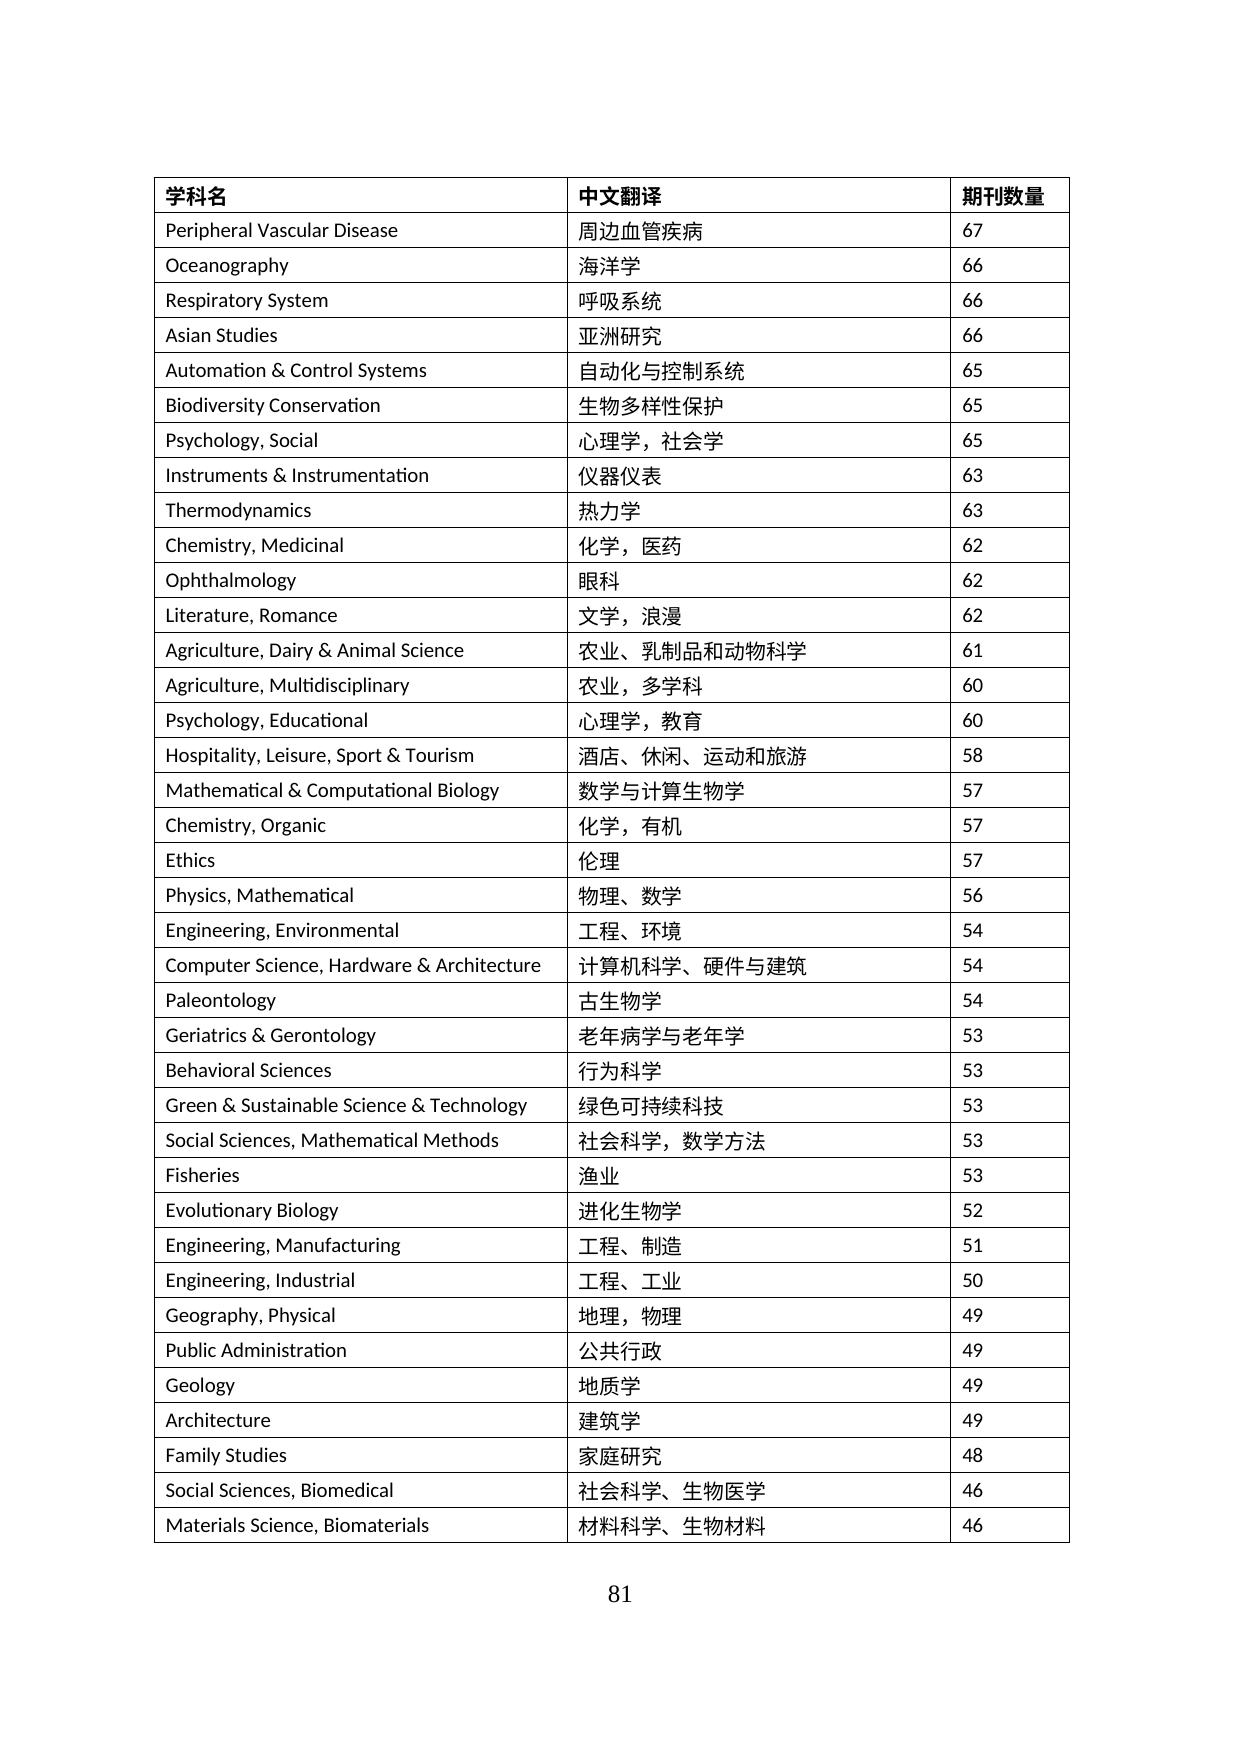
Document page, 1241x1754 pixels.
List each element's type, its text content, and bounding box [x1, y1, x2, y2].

table_header 学科名 [155, 178, 567, 212]
table_cell 67 [951, 213, 1069, 247]
table_cell Engineering, Industrial [155, 1263, 567, 1297]
table_cell 61 [951, 633, 1069, 667]
table_cell Psychology, Social [155, 423, 567, 457]
table_cell 物理、数学 [568, 878, 950, 912]
table_cell Asian Studies [155, 318, 567, 352]
table_cell 54 [951, 913, 1069, 947]
table_cell Geography, Physical [155, 1298, 567, 1332]
table_cell 66 [951, 248, 1069, 282]
table_cell 公共行政 [568, 1333, 950, 1367]
table_cell 伦理 [568, 843, 950, 877]
table_cell Engineering, Environmental [155, 913, 567, 947]
table_cell 63 [951, 458, 1069, 492]
table_cell 57 [951, 843, 1069, 877]
table_cell 54 [951, 983, 1069, 1017]
table_cell 57 [951, 773, 1069, 807]
table_cell Psychology, Educational [155, 703, 567, 737]
table_cell 心理学，社会学 [568, 423, 950, 457]
table_cell 49 [951, 1368, 1069, 1402]
table_cell 家庭研究 [568, 1438, 950, 1472]
table_cell 呼吸系统 [568, 283, 950, 317]
table_cell 建筑学 [568, 1403, 950, 1437]
table_cell 进化生物学 [568, 1193, 950, 1227]
table_cell 社会科学、生物医学 [568, 1473, 950, 1507]
table_cell Green & Sustainable Science & Technology [155, 1088, 567, 1122]
table_cell Literature, Romance [155, 598, 567, 632]
table_cell Social Sciences, Biomedical [155, 1473, 567, 1507]
table_cell Computer Science, Hardware & Architecture [155, 948, 567, 982]
table_cell 化学，医药 [568, 528, 950, 562]
table_cell 63 [951, 493, 1069, 527]
table_cell Family Studies [155, 1438, 567, 1472]
table_cell Architecture [155, 1403, 567, 1437]
table_cell 53 [951, 1123, 1069, 1157]
table_cell 65 [951, 388, 1069, 422]
table_cell 56 [951, 878, 1069, 912]
table_cell 热力学 [568, 493, 950, 527]
table_cell Chemistry, Medicinal [155, 528, 567, 562]
table_cell 52 [951, 1193, 1069, 1227]
table_header 中文翻译 [568, 178, 950, 212]
table_cell 53 [951, 1158, 1069, 1192]
table_cell Behavioral Sciences [155, 1053, 567, 1087]
table_cell 49 [951, 1333, 1069, 1367]
table_cell 51 [951, 1228, 1069, 1262]
table_cell 60 [951, 668, 1069, 702]
table_cell Oceanography [155, 248, 567, 282]
table_cell 65 [951, 353, 1069, 387]
table_header 期刊数量 [951, 178, 1069, 212]
table_cell Social Sciences, Mathematical Methods [155, 1123, 567, 1157]
table_cell 古生物学 [568, 983, 950, 1017]
table_cell 自动化与控制系统 [568, 353, 950, 387]
table_cell Hospitality, Leisure, Sport & Tourism [155, 738, 567, 772]
table_cell 65 [951, 423, 1069, 457]
table_cell 48 [951, 1438, 1069, 1472]
table_cell 海洋学 [568, 248, 950, 282]
table_cell 眼科 [568, 563, 950, 597]
table_cell 地理，物理 [568, 1298, 950, 1332]
table_cell Automation & Control Systems [155, 353, 567, 387]
table_cell 农业，多学科 [568, 668, 950, 702]
table_cell 周边血管疾病 [568, 213, 950, 247]
table_cell Paleontology [155, 983, 567, 1017]
table_cell 酒店、休闲、运动和旅游 [568, 738, 950, 772]
table_cell 数学与计算生物学 [568, 773, 950, 807]
table_cell 亚洲研究 [568, 318, 950, 352]
table_cell Ophthalmology [155, 563, 567, 597]
table_cell Chemistry, Organic [155, 808, 567, 842]
table_cell 62 [951, 528, 1069, 562]
table_cell Mathematical & Computational Biology [155, 773, 567, 807]
table_cell 渔业 [568, 1158, 950, 1192]
table_cell 行为科学 [568, 1053, 950, 1087]
table_cell 生物多样性保护 [568, 388, 950, 422]
table_cell 农业、乳制品和动物科学 [568, 633, 950, 667]
table_cell 53 [951, 1053, 1069, 1087]
table_cell 50 [951, 1263, 1069, 1297]
table_cell 工程、工业 [568, 1263, 950, 1297]
table_cell Agriculture, Dairy & Animal Science [155, 633, 567, 667]
table_cell 58 [951, 738, 1069, 772]
table_cell Instruments & Instrumentation [155, 458, 567, 492]
table_cell Physics, Mathematical [155, 878, 567, 912]
table_cell Geology [155, 1368, 567, 1402]
table_cell 62 [951, 563, 1069, 597]
table_cell 49 [951, 1298, 1069, 1332]
table_cell Engineering, Manufacturing [155, 1228, 567, 1262]
table_cell 工程、制造 [568, 1228, 950, 1262]
table_cell 老年病学与老年学 [568, 1018, 950, 1052]
table_cell 53 [951, 1018, 1069, 1052]
table_cell Public Administration [155, 1333, 567, 1367]
table_cell Thermodynamics [155, 493, 567, 527]
table_cell 工程、环境 [568, 913, 950, 947]
table_cell 社会科学，数学方法 [568, 1123, 950, 1157]
table_cell 计算机科学、硬件与建筑 [568, 948, 950, 982]
table_cell Agriculture, Multidisciplinary [155, 668, 567, 702]
table_cell 62 [951, 598, 1069, 632]
table_cell 化学，有机 [568, 808, 950, 842]
table_cell Geriatrics & Gerontology [155, 1018, 567, 1052]
table_cell 绿色可持续科技 [568, 1088, 950, 1122]
table_cell 文学，浪漫 [568, 598, 950, 632]
table_cell Materials Science, Biomaterials [155, 1508, 567, 1542]
table_cell Respiratory System [155, 283, 567, 317]
table_cell 66 [951, 283, 1069, 317]
table_cell Ethics [155, 843, 567, 877]
table_cell 66 [951, 318, 1069, 352]
table_cell 49 [951, 1403, 1069, 1437]
table_cell 心理学，教育 [568, 703, 950, 737]
table_cell 材料科学、生物材料 [568, 1508, 950, 1542]
table_cell Peripheral Vascular Disease [155, 213, 567, 247]
table_cell 60 [951, 703, 1069, 737]
table_cell 仪器仪表 [568, 458, 950, 492]
table_cell 57 [951, 808, 1069, 842]
table_cell 53 [951, 1088, 1069, 1122]
table_cell 46 [951, 1508, 1069, 1542]
table_cell Fisheries [155, 1158, 567, 1192]
table_cell Evolutionary Biology [155, 1193, 567, 1227]
table_cell 46 [951, 1473, 1069, 1507]
table_cell Biodiversity Conservation [155, 388, 567, 422]
table_cell 54 [951, 948, 1069, 982]
table_cell 地质学 [568, 1368, 950, 1402]
